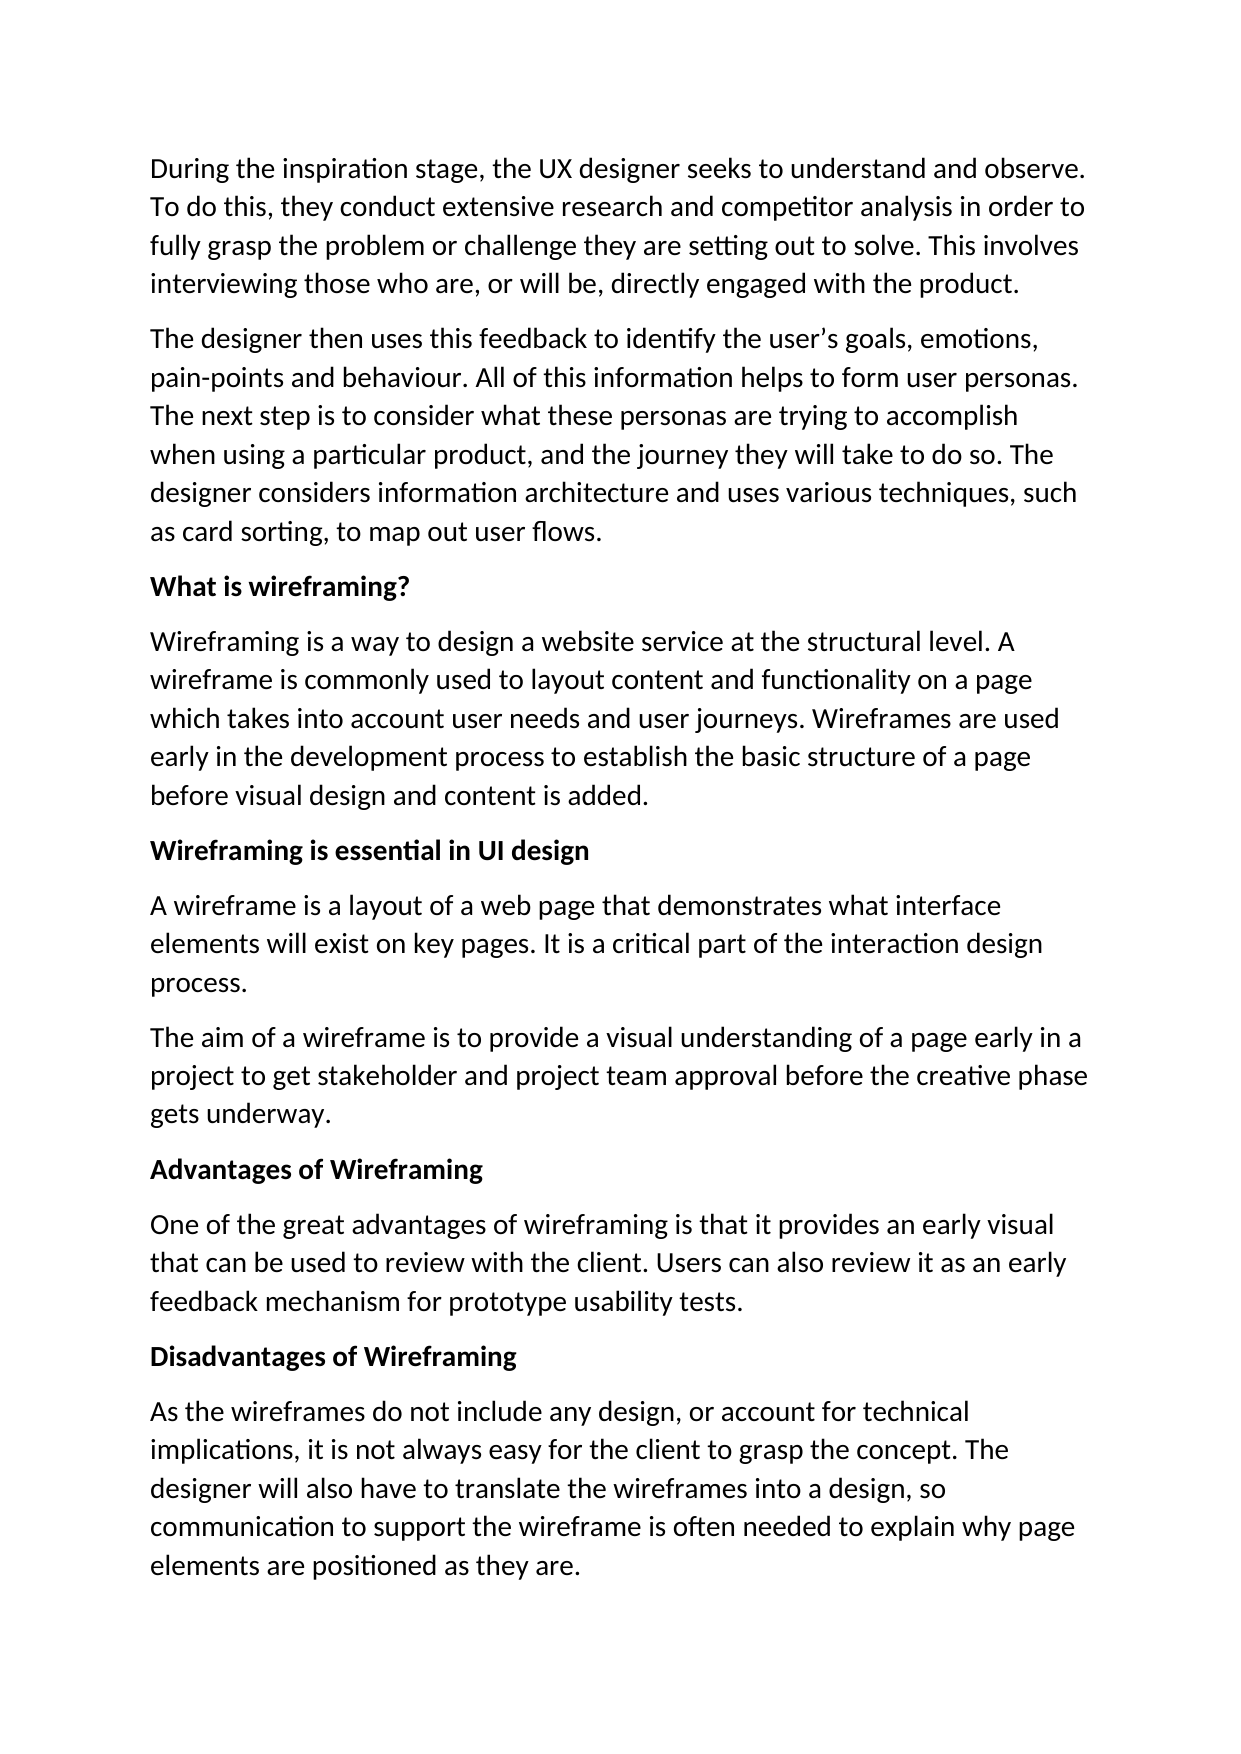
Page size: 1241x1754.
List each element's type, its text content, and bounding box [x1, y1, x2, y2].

text A wireframe is a layout of a web page that demonstrates what interface elements will exist on key pages. It is a critical part of the interaction design process. [150, 887, 1090, 999]
text Disadvantages of Wireframing [150, 1338, 1090, 1373]
text One of the great advantages of wireframing is that it provides an early visual that can be used to review with the client. Users can also review it as an early feedback mechanism for prototype usability tests. [150, 1206, 1090, 1318]
text Advantages of Wireframing [150, 1151, 1090, 1186]
text As the wireframes do not include any design, or account for technical implications, it is not always easy for the client to grasp the concept. The designer will also have to translate the wireframes into a design, so communication to support the wireframe is often needed to explain why page elements are positioned as they are. [150, 1393, 1090, 1582]
text During the inspiration stage, the UX designer seeks to understand and observe. To do this, they conduct extensive research and competitor analysis in order to fully grasp the problem or challenge they are setting out to solve. This involves interviewing those who are, or will be, directly engaged with the product. [150, 150, 1090, 301]
text Wireframing is essential in UI design [150, 832, 1090, 867]
text Wireframing is a way to design a website service at the structural level. A wireframe is commonly used to layout content and functionality on a page which takes into account user needs and user journeys. Wireframes are used early in the development process to establish the basic structure of a page before visual design and content is added. [150, 623, 1090, 812]
text What is wireframing? [150, 568, 1090, 603]
text The designer then uses this feedback to identify the user’s goals, emotions, pain-points and behaviour. All of this information helps to form user personas. The next step is to consider what these personas are trying to accomplish when using a particular product, and the journey they will take to do so. The designer considers information architecture and uses various techniques, such as card sorting, to map out user flows. [150, 320, 1090, 548]
text The aim of a wireframe is to provide a visual understanding of a page early in a project to get stakeholder and project team approval before the creative phase gets underway. [150, 1019, 1090, 1131]
